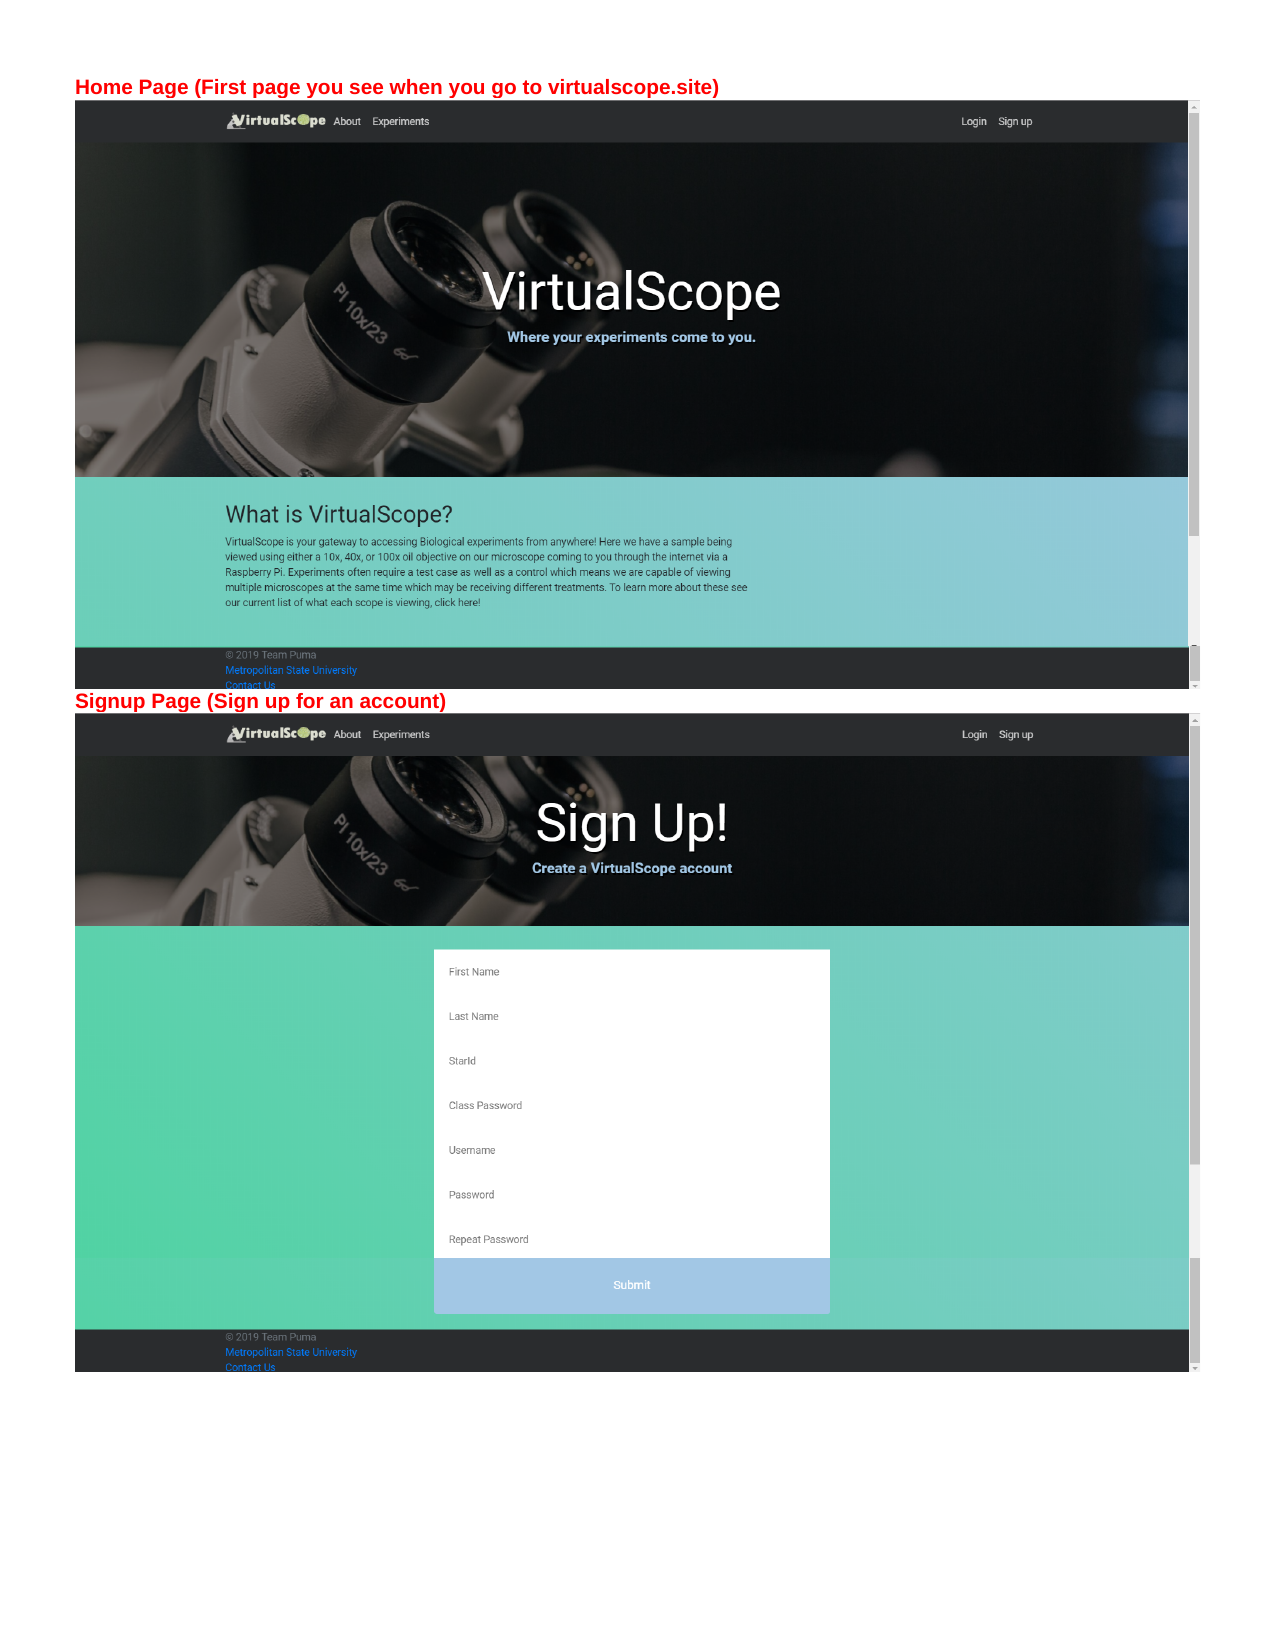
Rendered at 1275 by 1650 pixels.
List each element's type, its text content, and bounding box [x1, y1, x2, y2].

picture [75, 98, 1200, 689]
picture [75, 712, 1200, 1372]
text Signup Page (Sign up for an account) [75, 689, 1200, 712]
text Home Page (First page you see when you go to virtualscope.site) [75, 75, 1200, 98]
